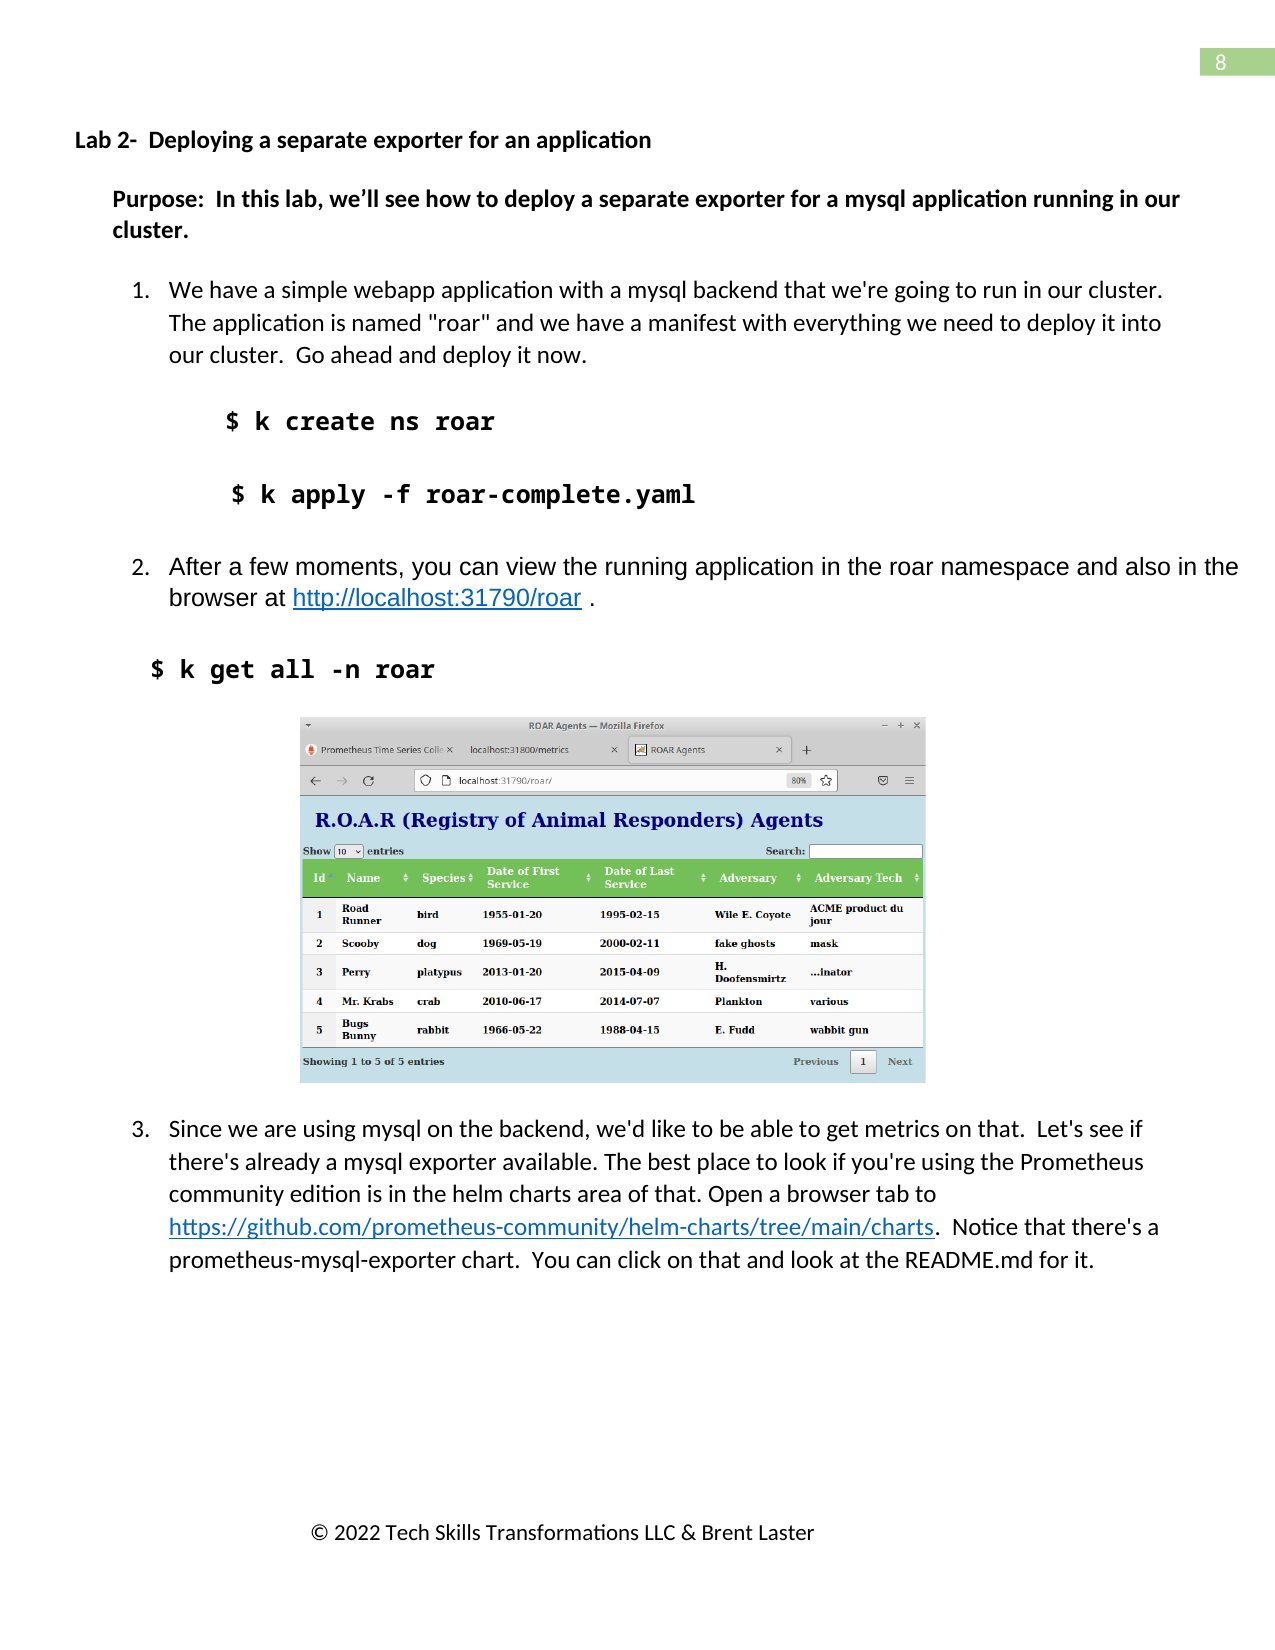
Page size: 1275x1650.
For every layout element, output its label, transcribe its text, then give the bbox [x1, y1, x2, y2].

list $ k create ns roar [141, 403, 1200, 438]
list $ k apply -f roar-complete.yaml [141, 477, 1200, 511]
text Purpose: In this lab, we’ll see how to deploy a separate exporter for a mysql application running in our cluster. [112, 183, 1200, 244]
list $ k get all -n roar [150, 651, 1275, 685]
list We have a simple webapp application with a mysql backend that we're going to run in our cluster. The application is named "roar" and we have a manifest with everything we need to deploy it into our cluster. Go ahead and deploy it now. [131, 274, 1200, 370]
text Lab 2- Deploying a separate exporter for an application [75, 124, 1200, 154]
list Since we are using mysql on the backend, we'd like to be able to get metrics on that. Let's see if there's already a mysql exporter available. The best place to look if you're using the Prometheus community edition is in the helm charts area of that. Open a browser tab to https://github.com/prometheus-community/helm-charts/tree/main/charts. Notice that there's a prometheus-mysql-exporter chart. You can click on that and look at the README.md for it. [131, 1113, 1200, 1275]
list After a few moments, you can view the running application in the roar namespace and also in the browser at http://localhost:31790/roar . [131, 551, 1275, 612]
picture [300, 717, 926, 1083]
